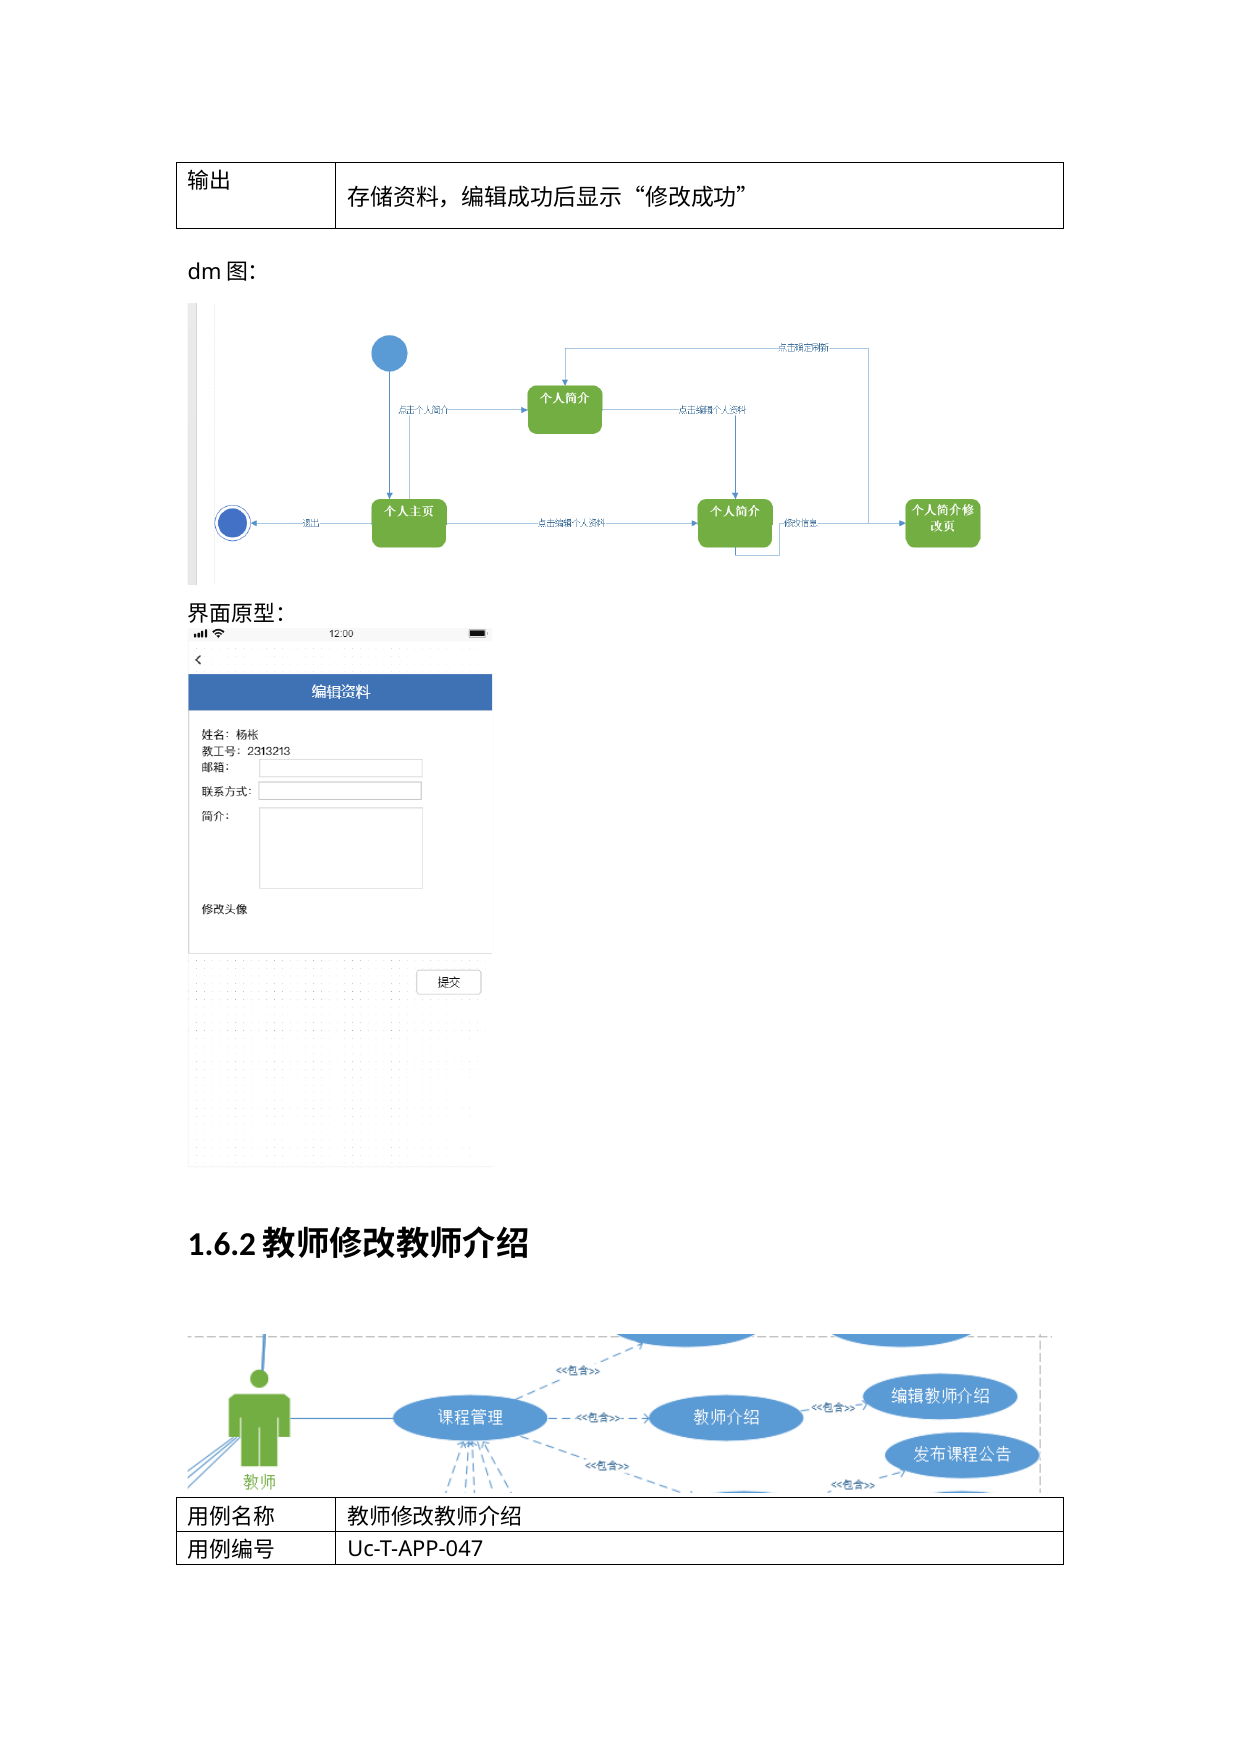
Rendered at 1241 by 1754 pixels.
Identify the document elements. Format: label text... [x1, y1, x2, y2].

table_cell 输出 [177, 163, 335, 228]
table_cell 存储资料，编辑成功后显示“修改成功” [336, 163, 1063, 228]
table_cell 用例编号 [177, 1532, 335, 1564]
picture [187, 1334, 1053, 1493]
subtitle 1.6.2教师修改教师介绍 [187, 1208, 1053, 1273]
table_header 教师修改教师介绍 [336, 1498, 1063, 1531]
picture [187, 628, 493, 1168]
text 界面原型： [187, 596, 1053, 628]
picture [187, 303, 1053, 585]
table_header 用例名称 [177, 1498, 335, 1531]
subtitle dm图： [187, 254, 1053, 287]
table_cell Uc-T-APP-047 [336, 1532, 1063, 1564]
